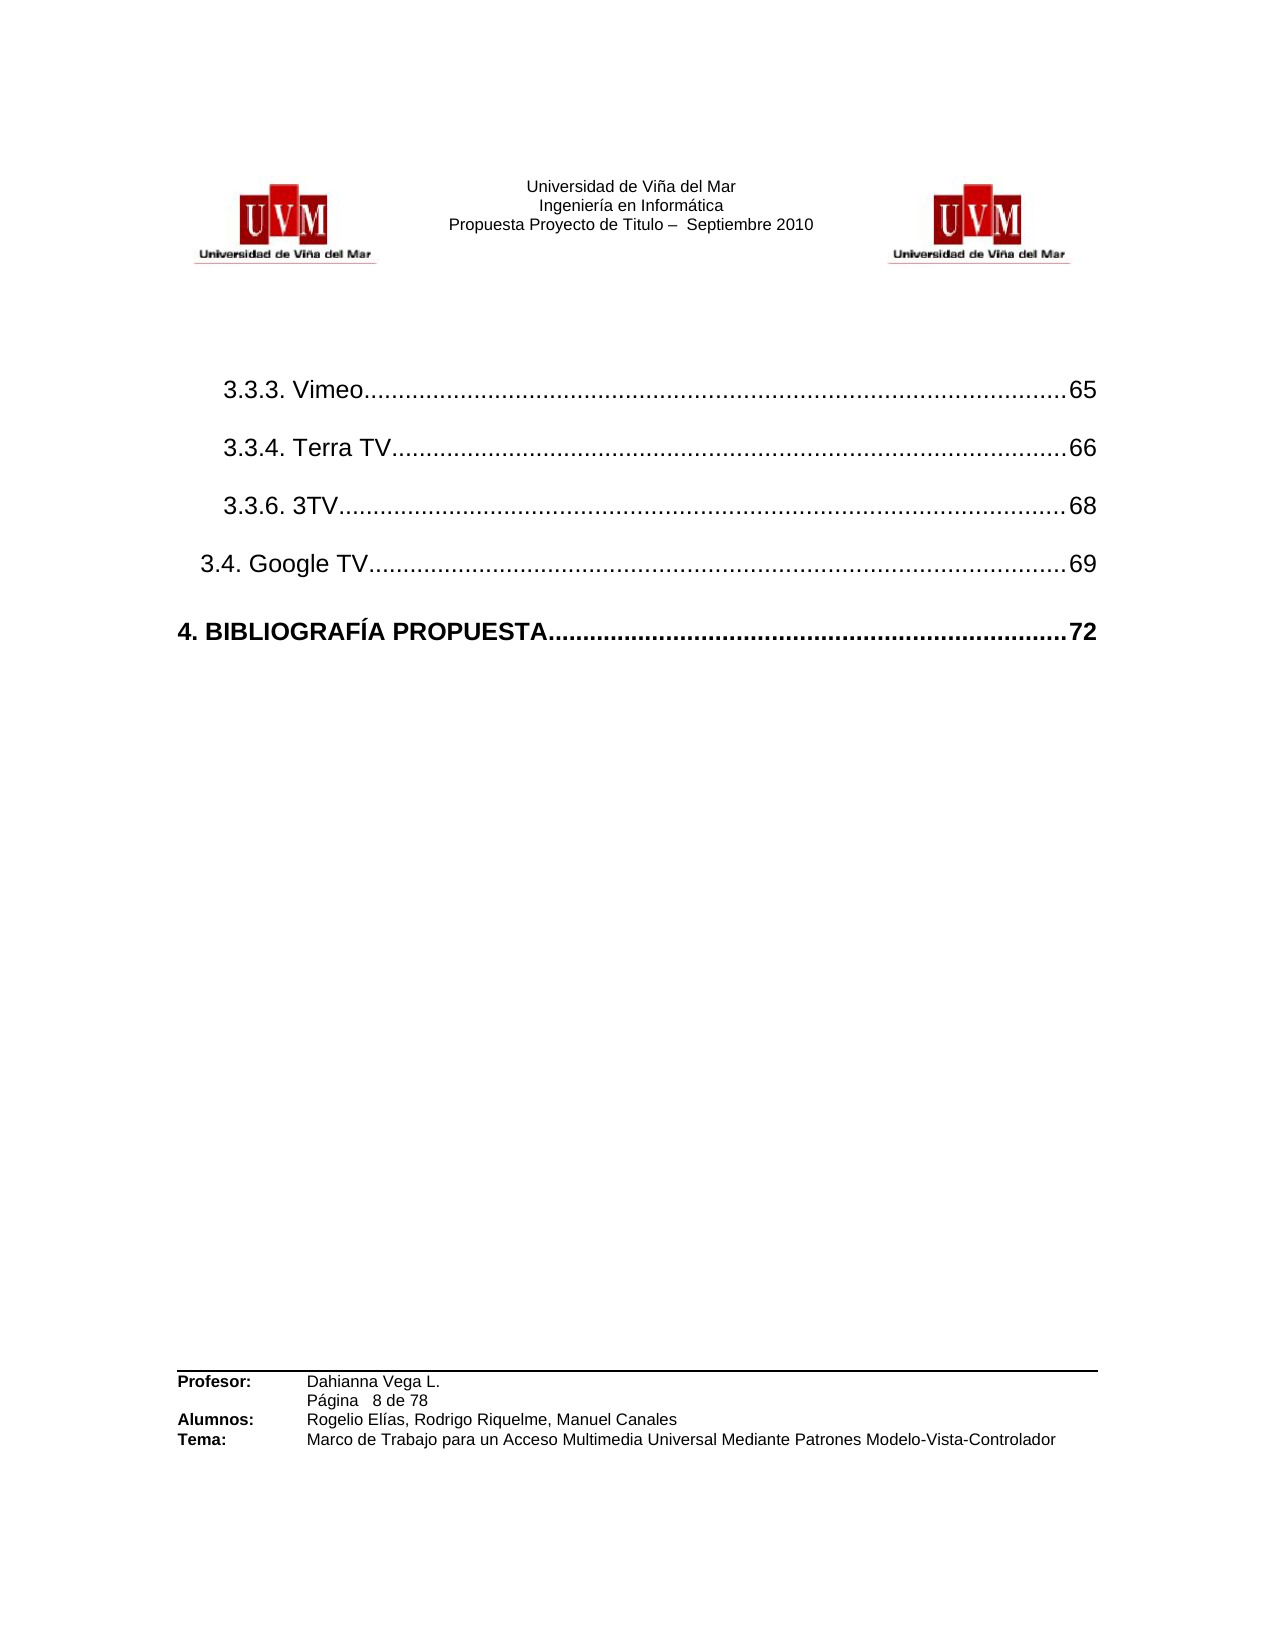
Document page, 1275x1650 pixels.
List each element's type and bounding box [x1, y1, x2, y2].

picture [177, 176, 390, 267]
picture [871, 176, 1084, 267]
